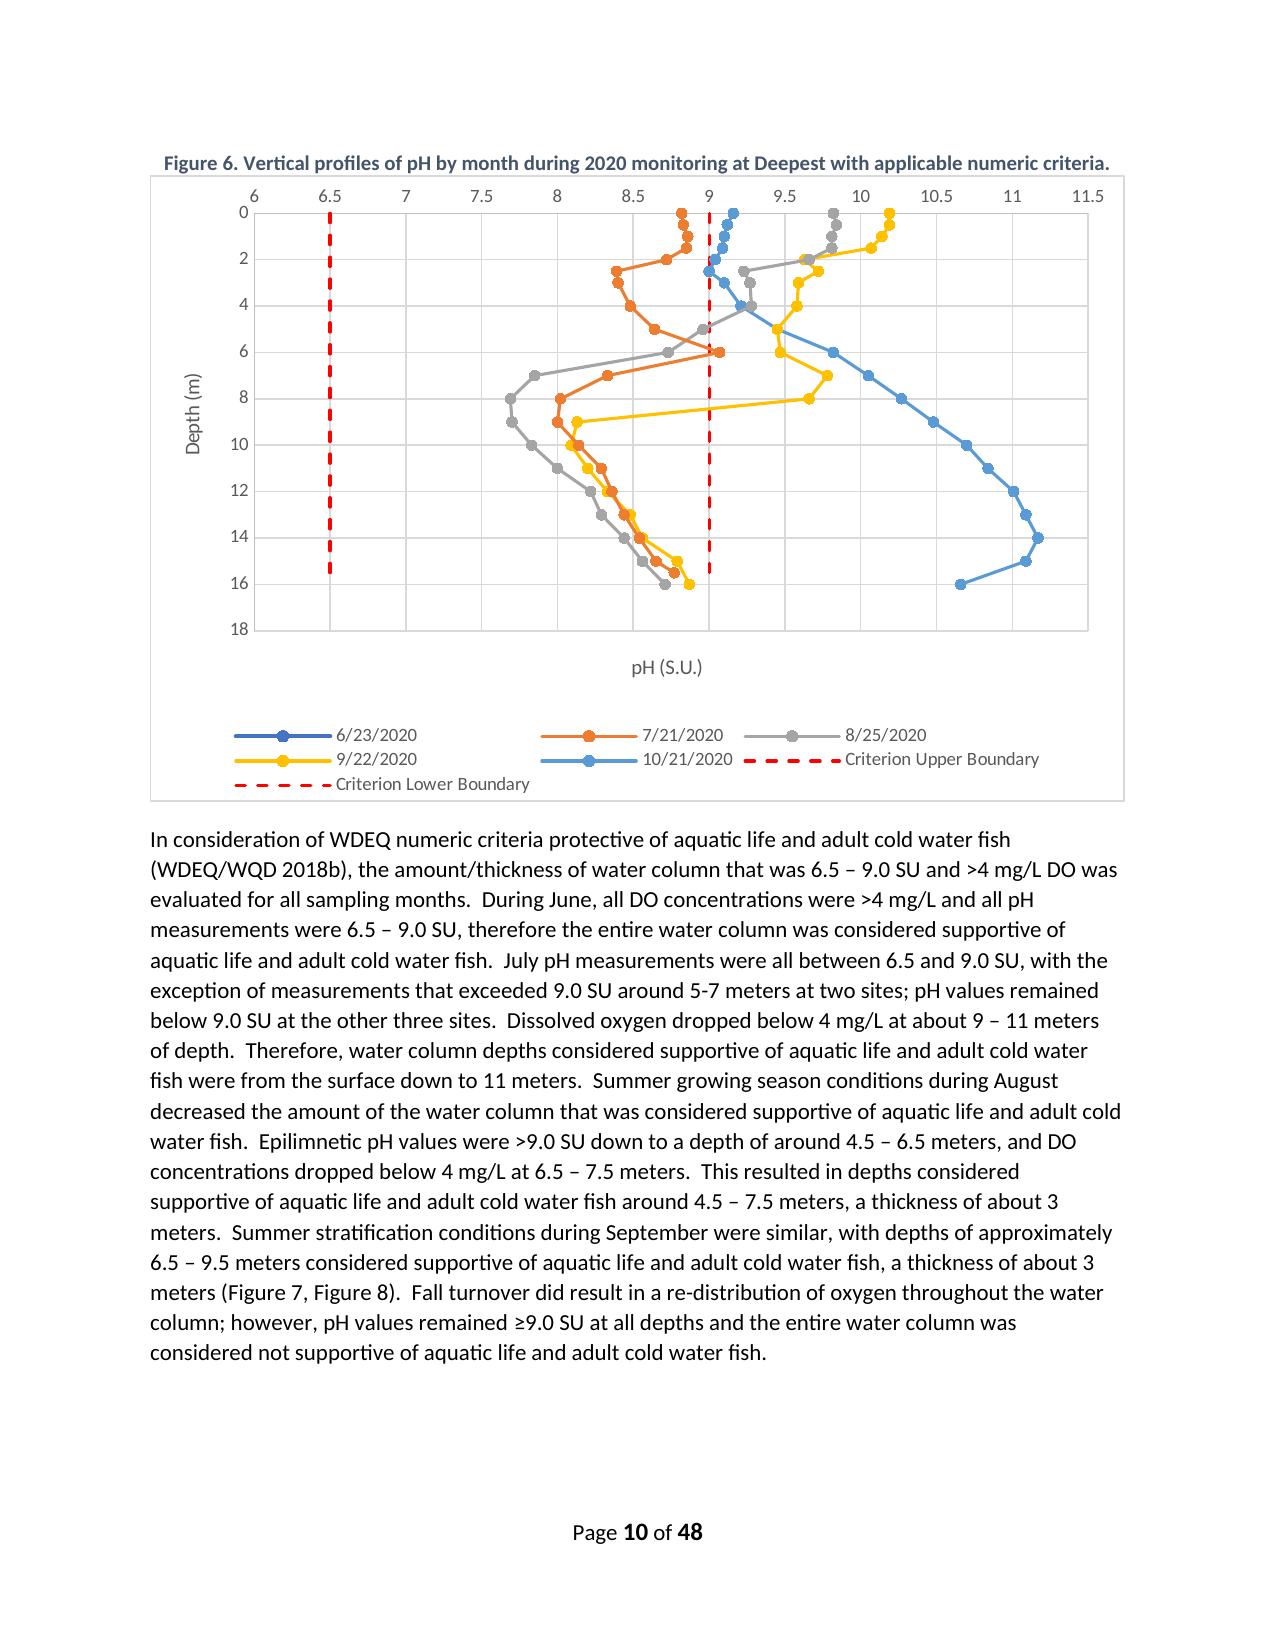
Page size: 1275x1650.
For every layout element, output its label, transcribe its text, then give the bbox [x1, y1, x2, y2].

text Figure 6. Vertical profiles of pH by month during 2020 monitoring at Deepest with applicable numeric criteria. [150, 150, 1125, 175]
text In consideration of WDEQ numeric criteria protective of aquatic life and adult cold water fish (WDEQ/WQD 2018b), the amount/thickness of water column that was 6.5 – 9.0 SU and >4 mg/L DO was evaluated for all sampling months. During June, all DO concentrations were >4 mg/L and all pH measurements were 6.5 – 9.0 SU, therefore the entire water column was considered supportive of aquatic life and adult cold water fish. July pH measurements were all between 6.5 and 9.0 SU, with the exception of measurements that exceeded 9.0 SU around 5-7 meters at two sites; pH values remained below 9.0 SU at the other three sites. Dissolved oxygen dropped below 4 mg/L at about 9 – 11 meters of depth. Therefore, water column depths considered supportive of aquatic life and adult cold water fish were from the surface down to 11 meters. Summer growing season conditions during August decreased the amount of the water column that was considered supportive of aquatic life and adult cold water fish. Epilimnetic pH values were >9.0 SU down to a depth of around 4.5 – 6.5 meters, and DO concentrations dropped below 4 mg/L at 6.5 – 7.5 meters. This resulted in depths considered supportive of aquatic life and adult cold water fish around 4.5 – 7.5 meters, a thickness of about 3 meters. Summer stratification conditions during September were similar, with depths of approximately 6.5 – 9.5 meters considered supportive of aquatic life and adult cold water fish, a thickness of about 3 meters (Figure 7, Figure 8). Fall turnover did result in a re-distribution of oxygen throughout the water column; however, pH values remained ≥9.0 SU at all depths and the entire water column was considered not supportive of aquatic life and adult cold water fish. [150, 825, 1125, 1367]
